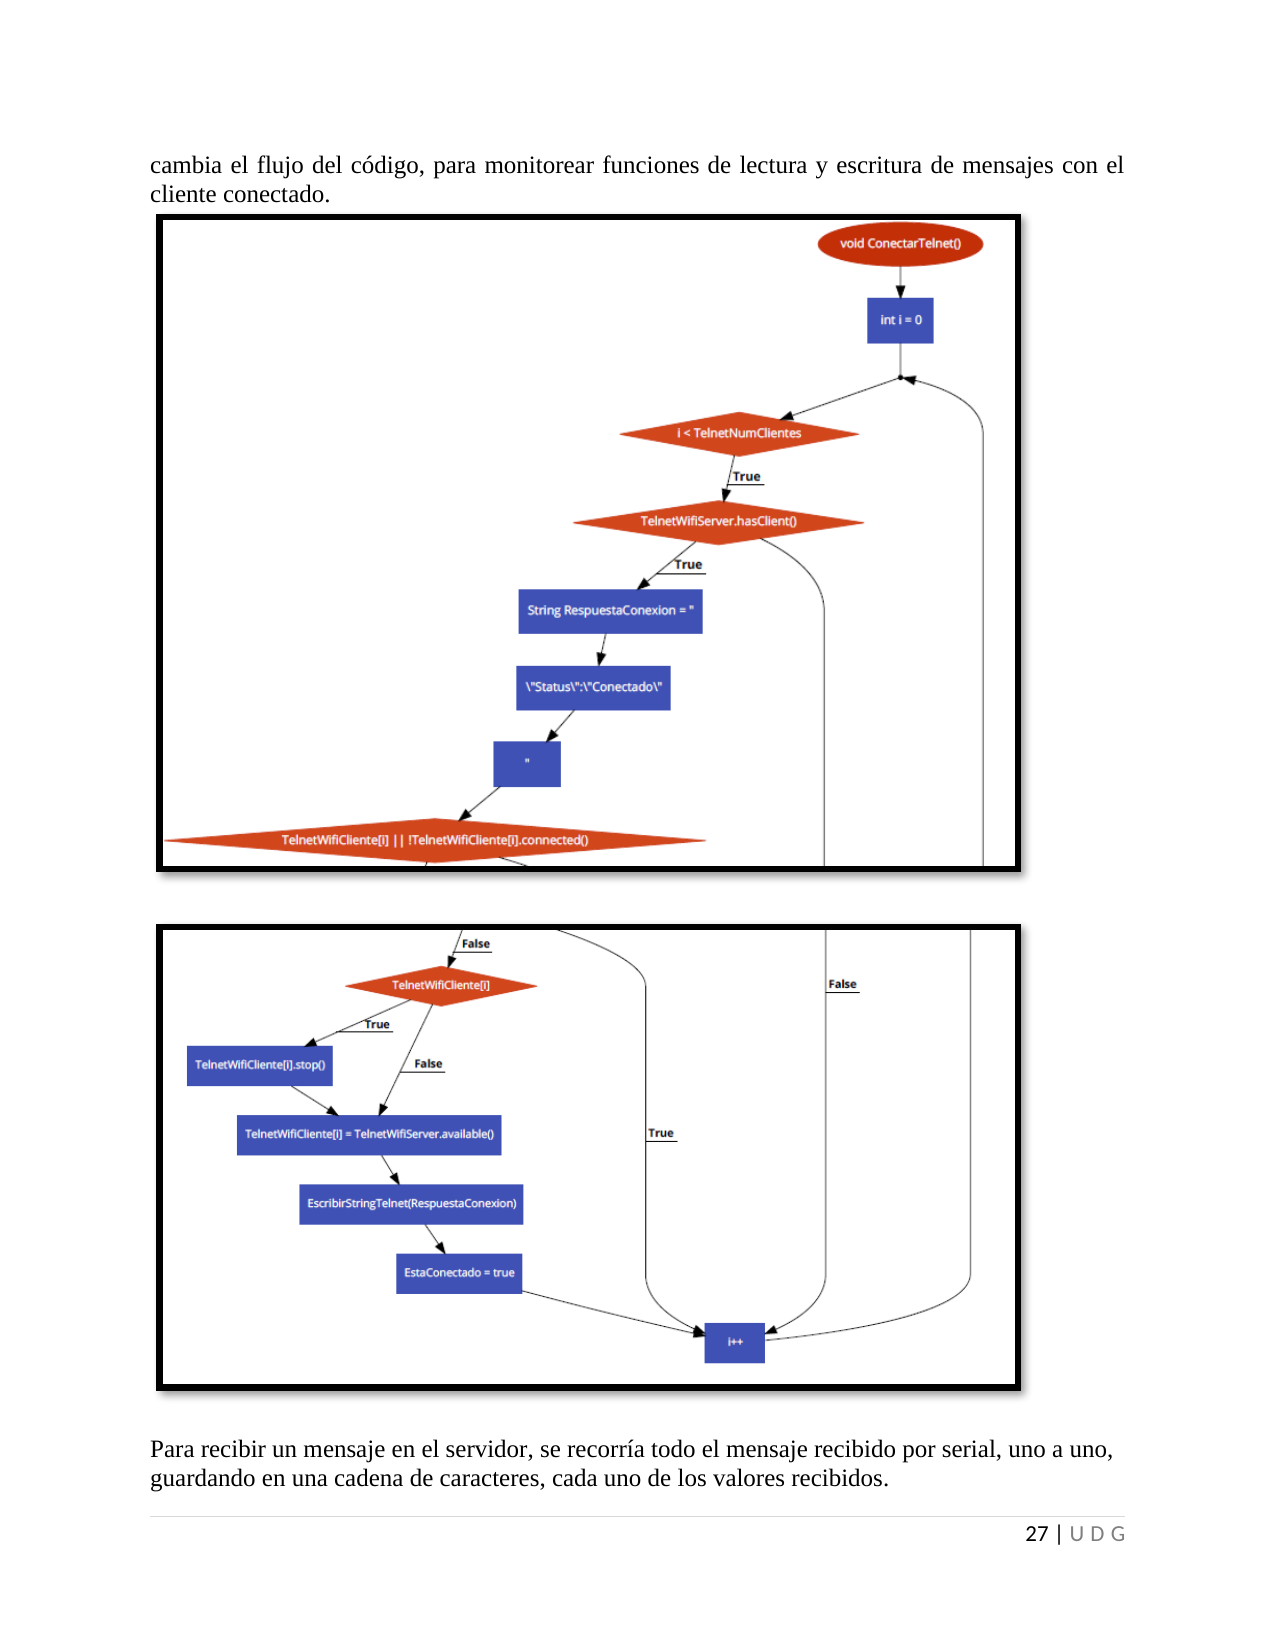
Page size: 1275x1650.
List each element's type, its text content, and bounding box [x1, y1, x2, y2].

picture [163, 220, 1015, 866]
text Para recibir un mensaje en el servidor, se recorría todo el mensaje recibido por serial, uno a uno, guardando en una cadena de caracteres, cada uno de los valores recibidos. [150, 1434, 1125, 1492]
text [150, 150, 1125, 207]
picture [163, 930, 1015, 1384]
